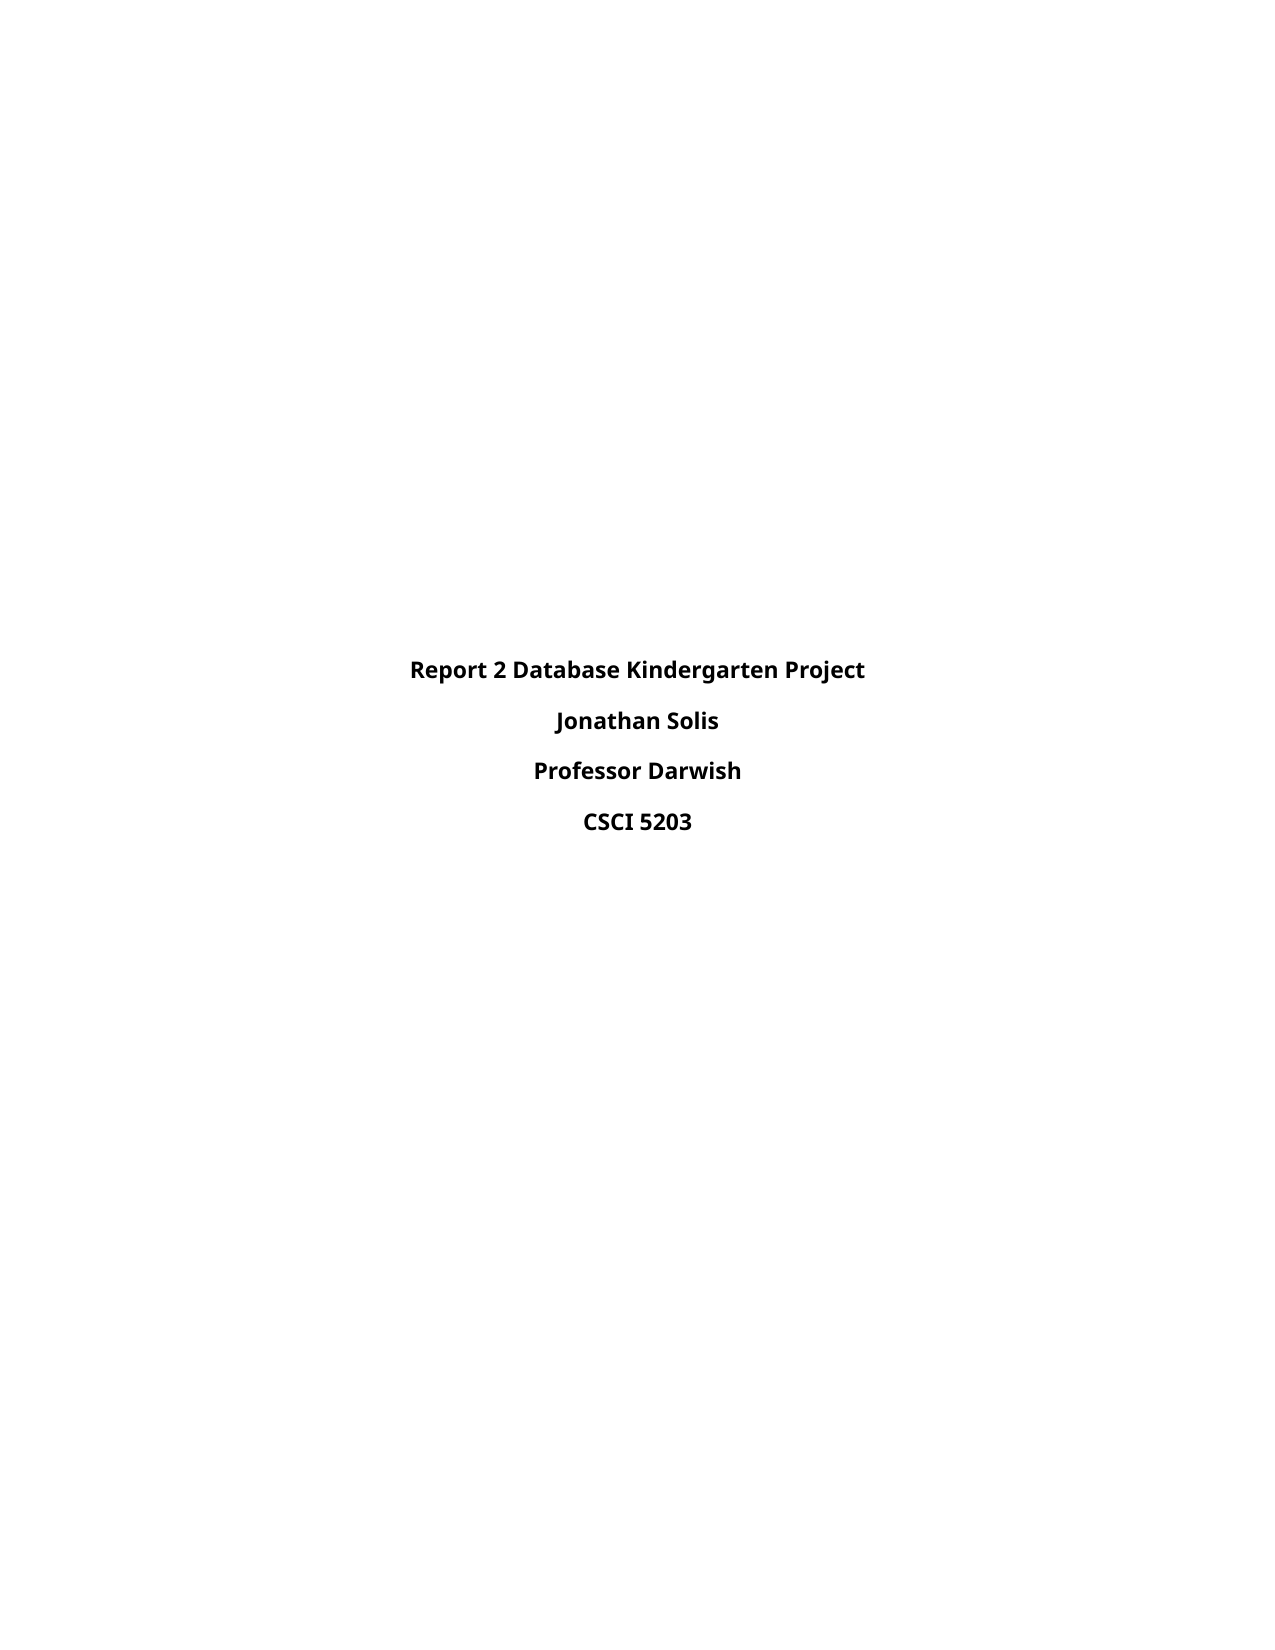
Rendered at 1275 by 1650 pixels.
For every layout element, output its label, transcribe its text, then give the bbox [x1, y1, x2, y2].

text Professor Darwish [150, 755, 1125, 786]
text CSCI 5203 [150, 805, 1125, 837]
text Report 2 Database Kindergarten Project [150, 654, 1125, 685]
text Jonathan Solis [150, 704, 1125, 736]
